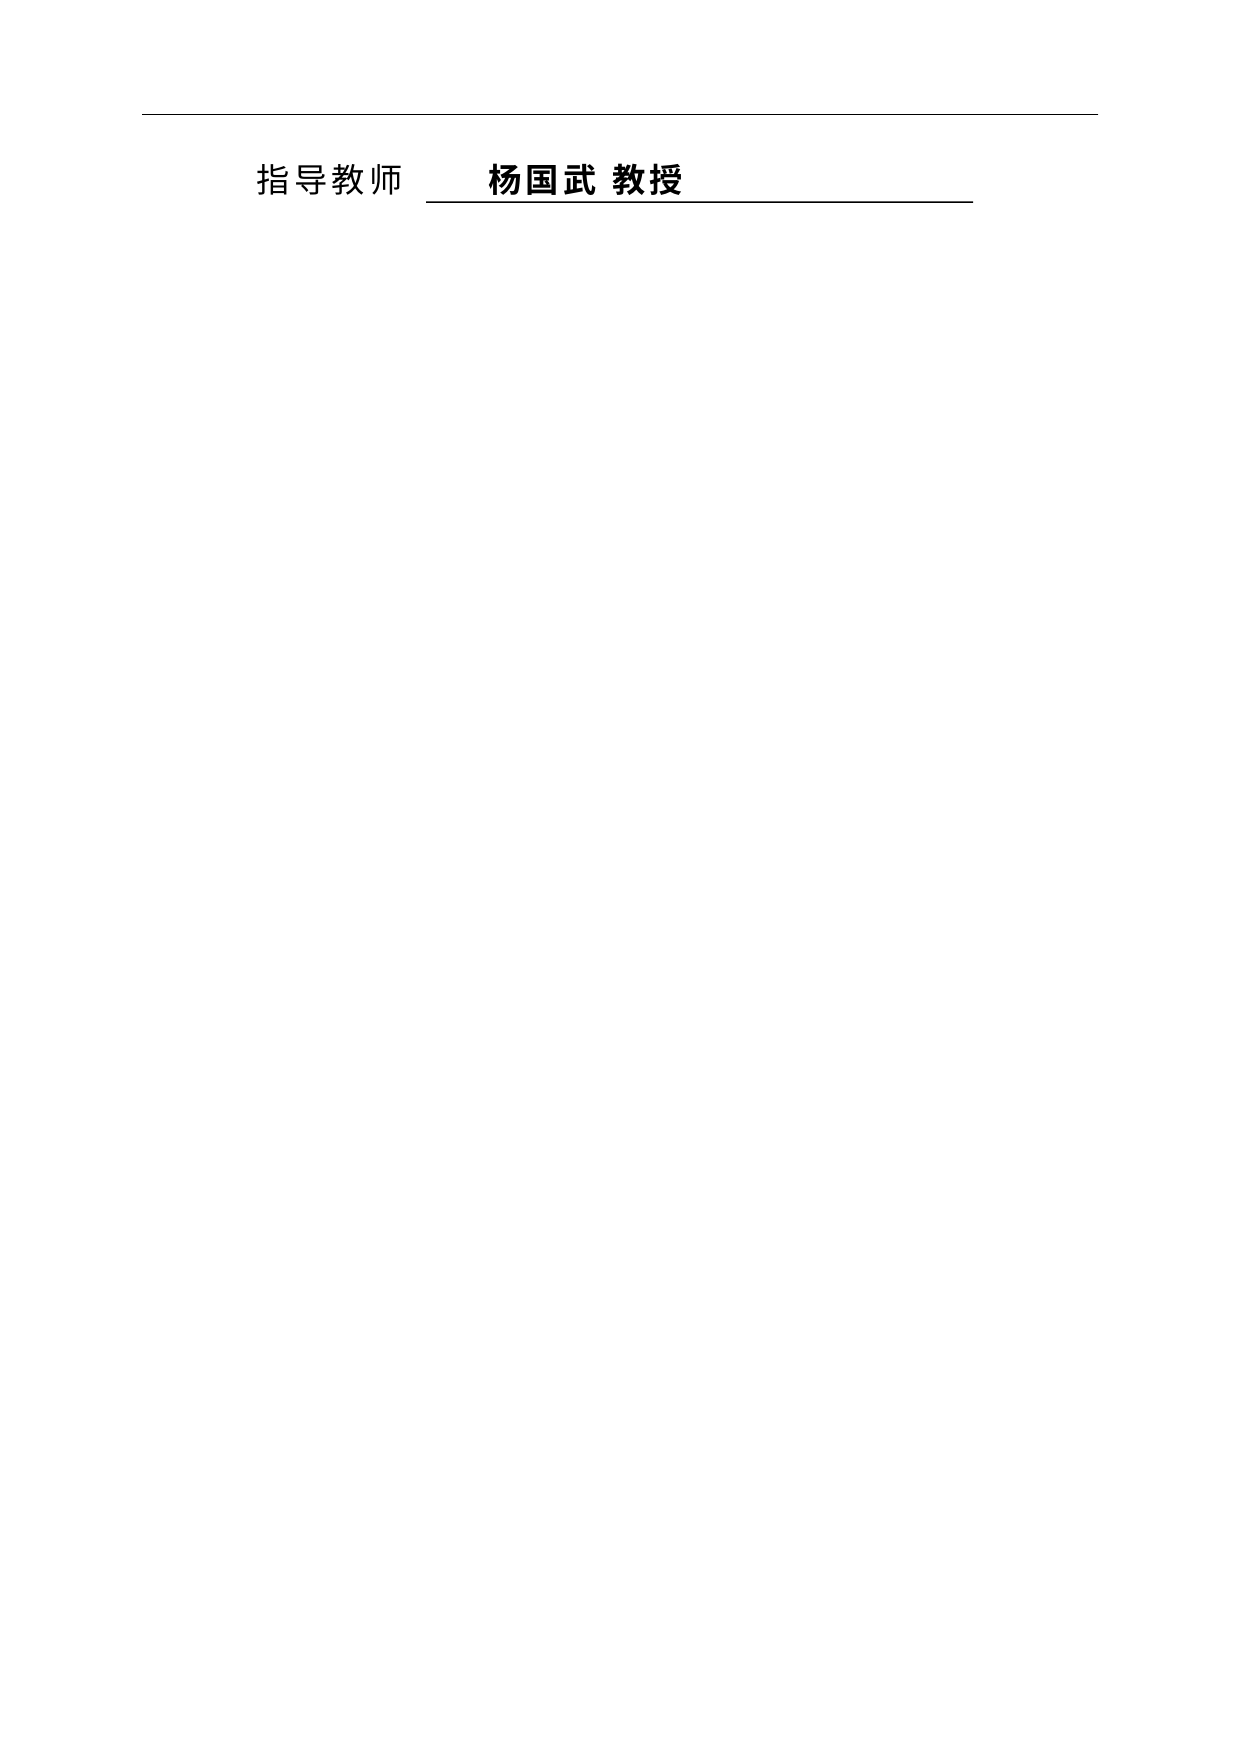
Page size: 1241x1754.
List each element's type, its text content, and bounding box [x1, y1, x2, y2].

text 指导教师 杨国武 教授 [213, 146, 1098, 211]
